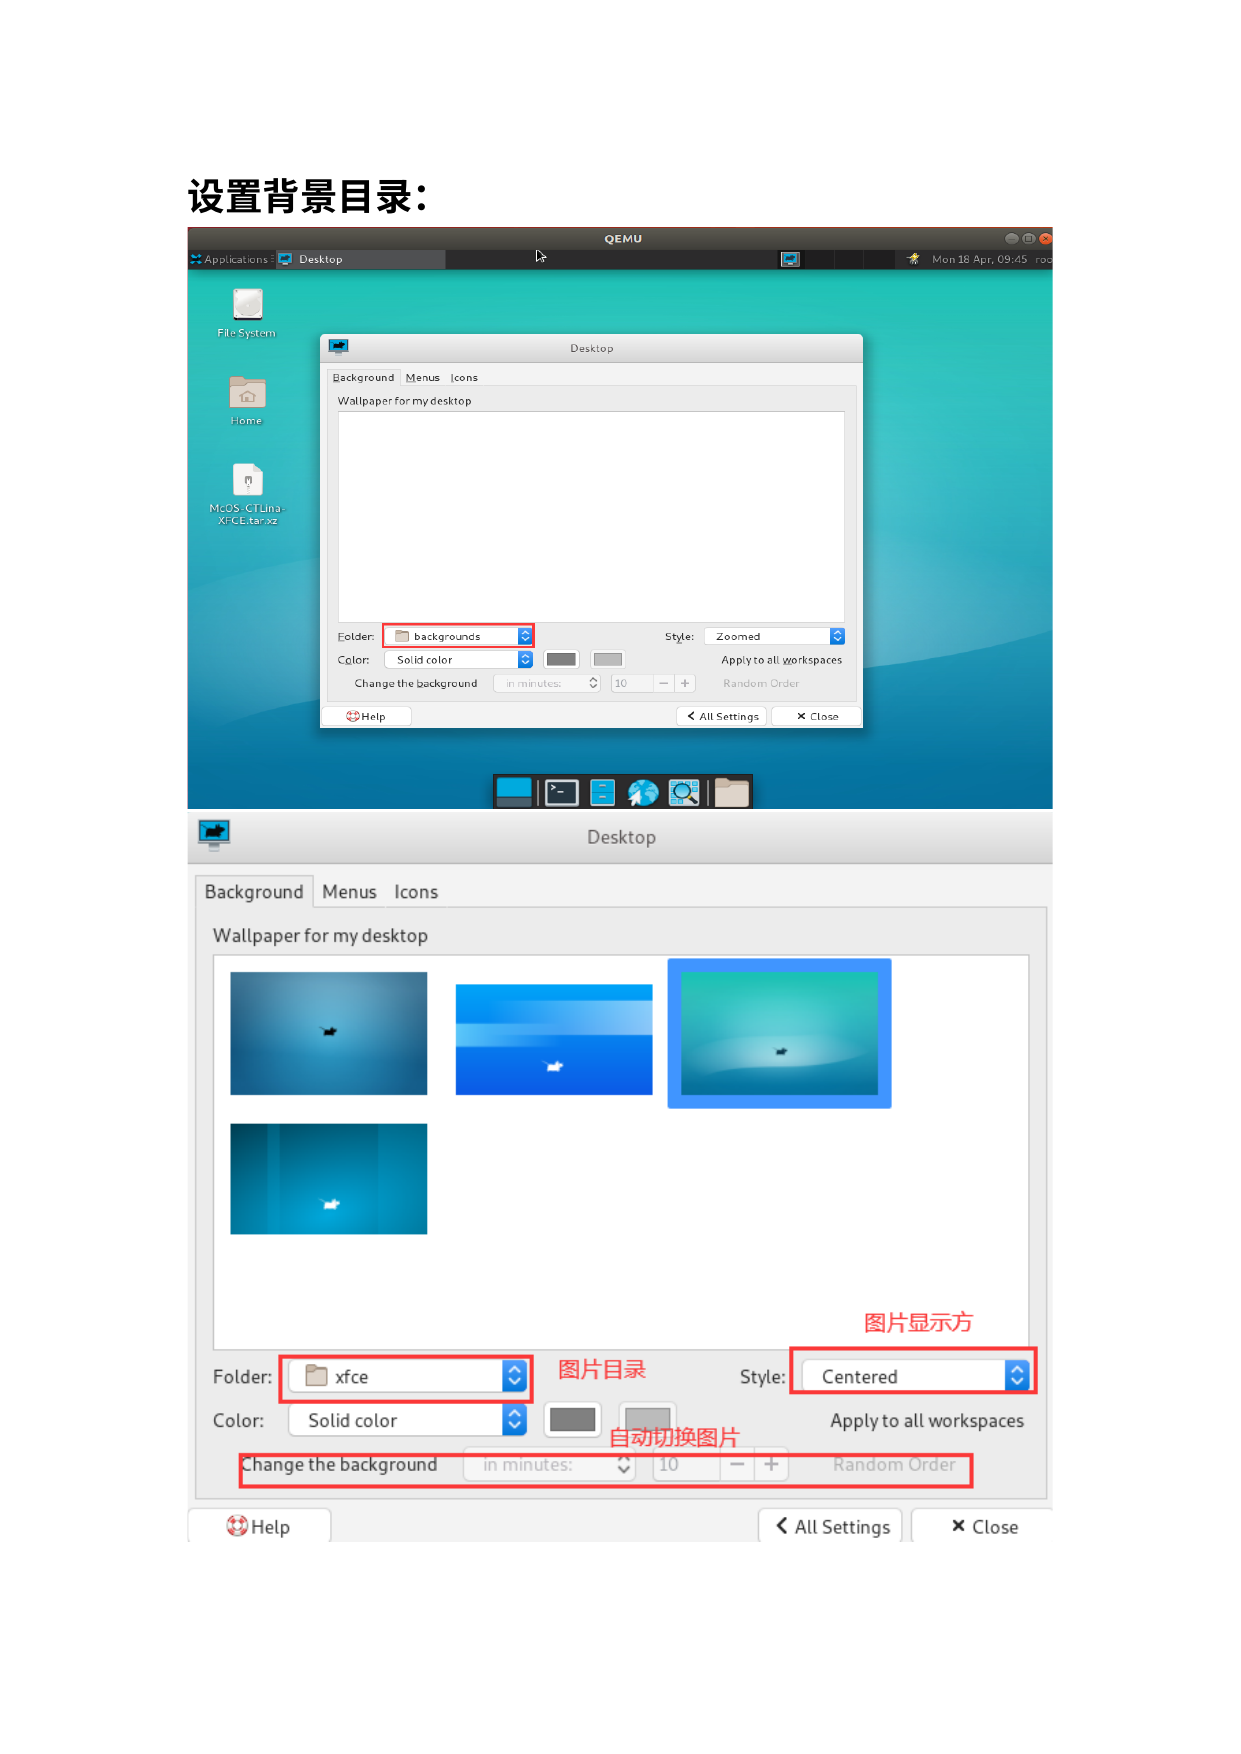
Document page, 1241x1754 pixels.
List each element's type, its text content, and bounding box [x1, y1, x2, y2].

picture [187, 812, 1053, 1542]
picture [187, 227, 1053, 748]
picture [494, 775, 752, 809]
text 设置背景目录： [187, 162, 1053, 227]
